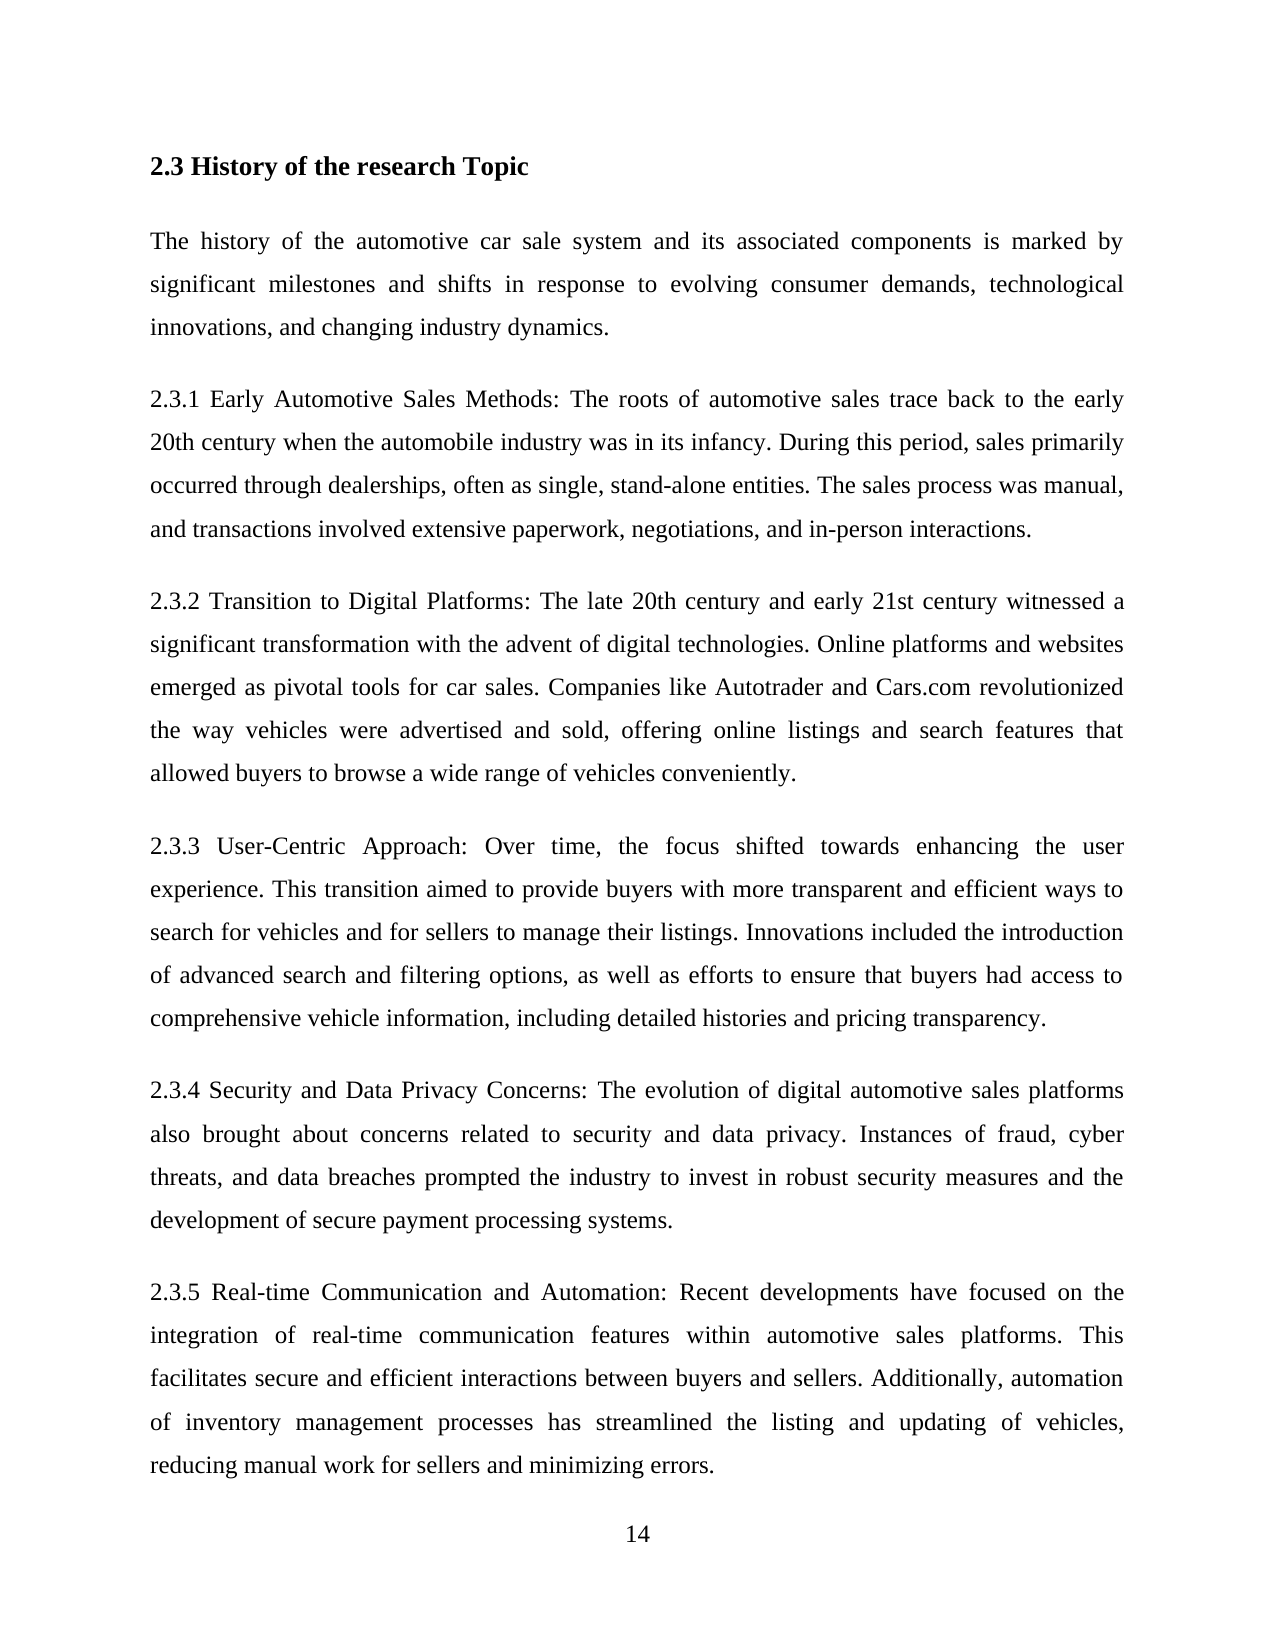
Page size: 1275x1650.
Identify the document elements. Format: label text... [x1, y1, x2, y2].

text 2.3.3 User-Centric Approach: Over time, the focus shifted towards enhancing the user experience. This transition aimed to provide buyers with more transparent and efficient ways to search for vehicles and for sellers to manage their listings. Innovations included the introduction of advanced search and filtering options, as well as efforts to ensure that buyers had access to comprehensive vehicle information, including detailed histories and pricing transparency. [150, 831, 1125, 1032]
text 2.3.2 Transition to Digital Platforms: The late 20th century and early 21st century witnessed a significant transformation with the advent of digital technologies. Online platforms and websites emerged as pivotal tools for car sales. Companies like Autotrader and Cars.com revolutionized the way vehicles were advertised and sold, offering online listings and search features that allowed buyers to browse a wide range of vehicles conveniently. [150, 586, 1125, 787]
subtitle 2.3 History of the research Topic [150, 150, 1125, 181]
text 2.3.5 Real-time Communication and Automation: Recent developments have focused on the integration of real-time communication features within automotive sales platforms. This facilitates secure and efficient interactions between buyers and sellers. Additionally, automation of inventory management processes has streamlined the listing and updating of vehicles, reducing manual work for sellers and minimizing errors. [150, 1277, 1125, 1478]
text The history of the automotive car sale system and its associated components is marked by significant milestones and shifts in response to evolving consumer demands, technological innovations, and changing industry dynamics. [150, 226, 1125, 341]
text 2.3.1 Early Automotive Sales Methods: The roots of automotive sales trace back to the early 20th century when the automobile industry was in its infancy. During this period, sales primarily occurred through dealerships, often as single, stand-alone entities. The sales process was manual, and transactions involved extensive paperwork, negotiations, and in-person interactions. [150, 384, 1125, 542]
text 2.3.4 Security and Data Privacy Concerns: The evolution of digital automotive sales platforms also brought about concerns related to security and data privacy. Instances of fraud, cyber threats, and data breaches prompted the industry to invest in robust security measures and the development of secure payment processing systems. [150, 1076, 1125, 1234]
